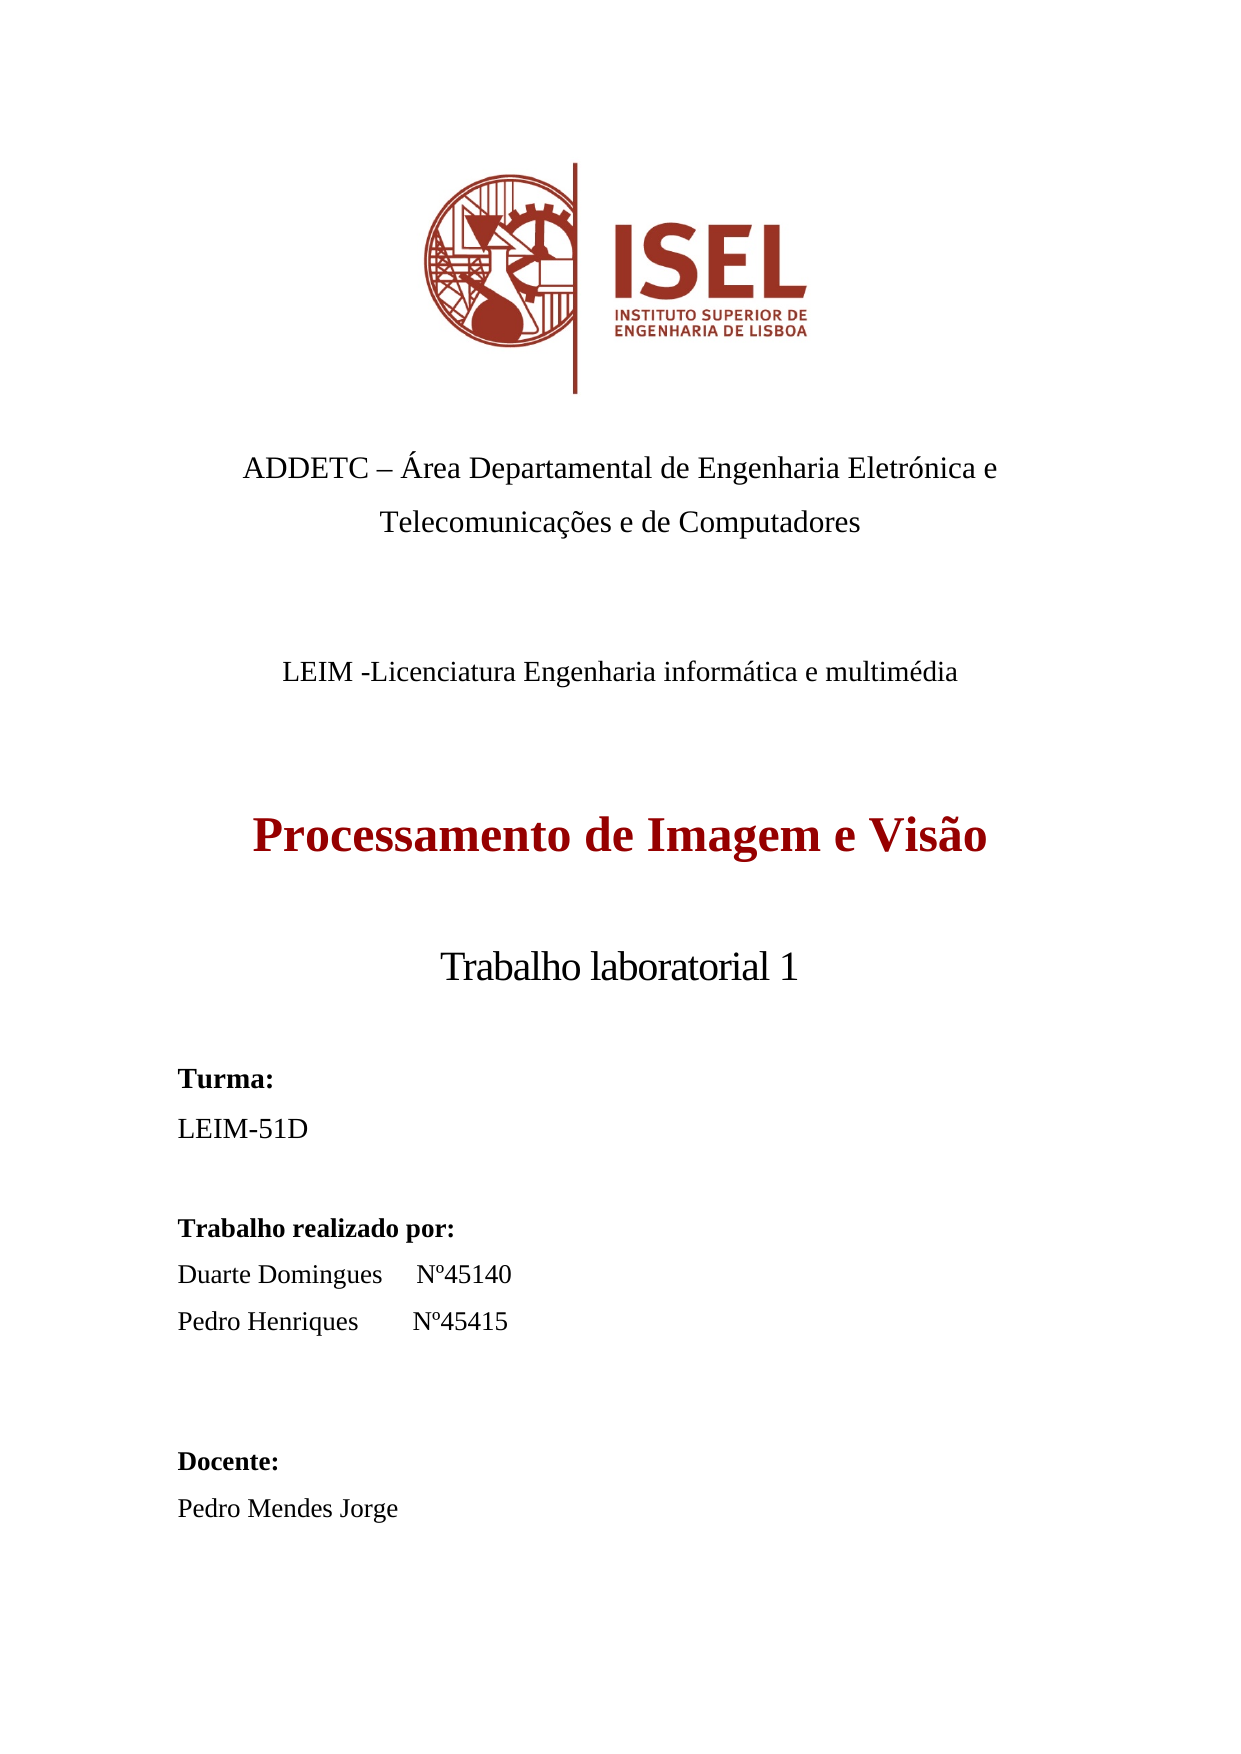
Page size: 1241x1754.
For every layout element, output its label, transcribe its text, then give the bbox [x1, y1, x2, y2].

title Trabalho laboratorial 1 [177, 941, 1063, 989]
picture [361, 147, 879, 403]
text Pedro Henriques Nº45415 [177, 1305, 1063, 1336]
text Trabalho realizado por: [177, 1212, 1063, 1243]
text LEIM-51D [177, 1111, 1063, 1145]
text Docente: [177, 1445, 1063, 1476]
text ADDETC – Área Departamental de Engenharia Eletrónica e Telecomunicações e de Computadores [177, 449, 1063, 539]
text Turma: [177, 1061, 1063, 1094]
text LEIM -Licenciatura Engenharia informática e multimédia [177, 654, 1063, 687]
text Pedro Mendes Jorge [177, 1492, 1063, 1523]
text Duarte Domingues Nº45140 [177, 1258, 1063, 1290]
text Processamento de Imagem e Visão [177, 804, 1063, 862]
